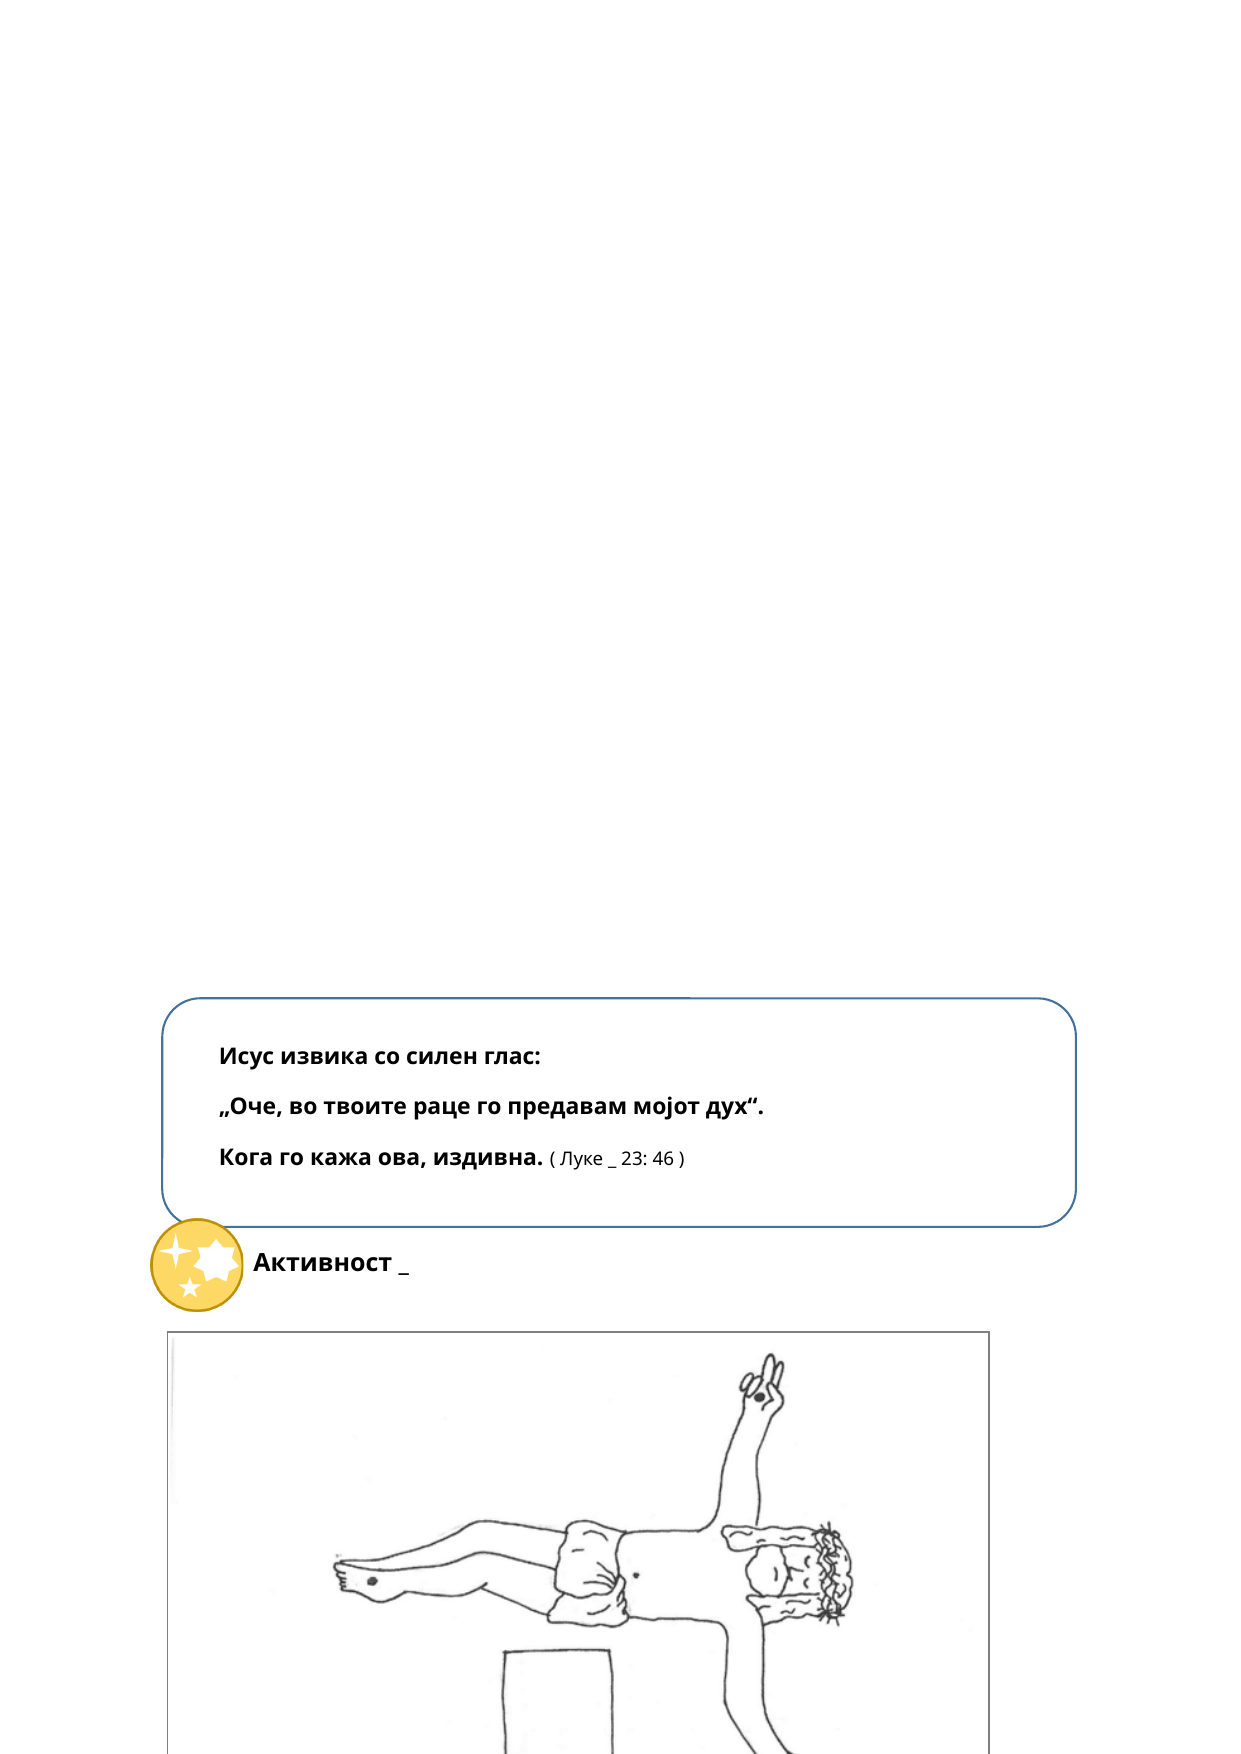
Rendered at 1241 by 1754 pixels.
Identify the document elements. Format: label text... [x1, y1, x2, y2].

text Активност _ [244, 1244, 1090, 1278]
text Кога го кажа ова, издивна. ( Луке _ 23: 46 ) [150, 1141, 1090, 1172]
picture [168, 1333, 988, 1754]
picture [150, 1218, 244, 1312]
text „Оче, во твоите раце го предавам мојот дух“. [150, 1090, 1090, 1121]
text Исус извика со силен глас: [150, 1040, 1090, 1071]
